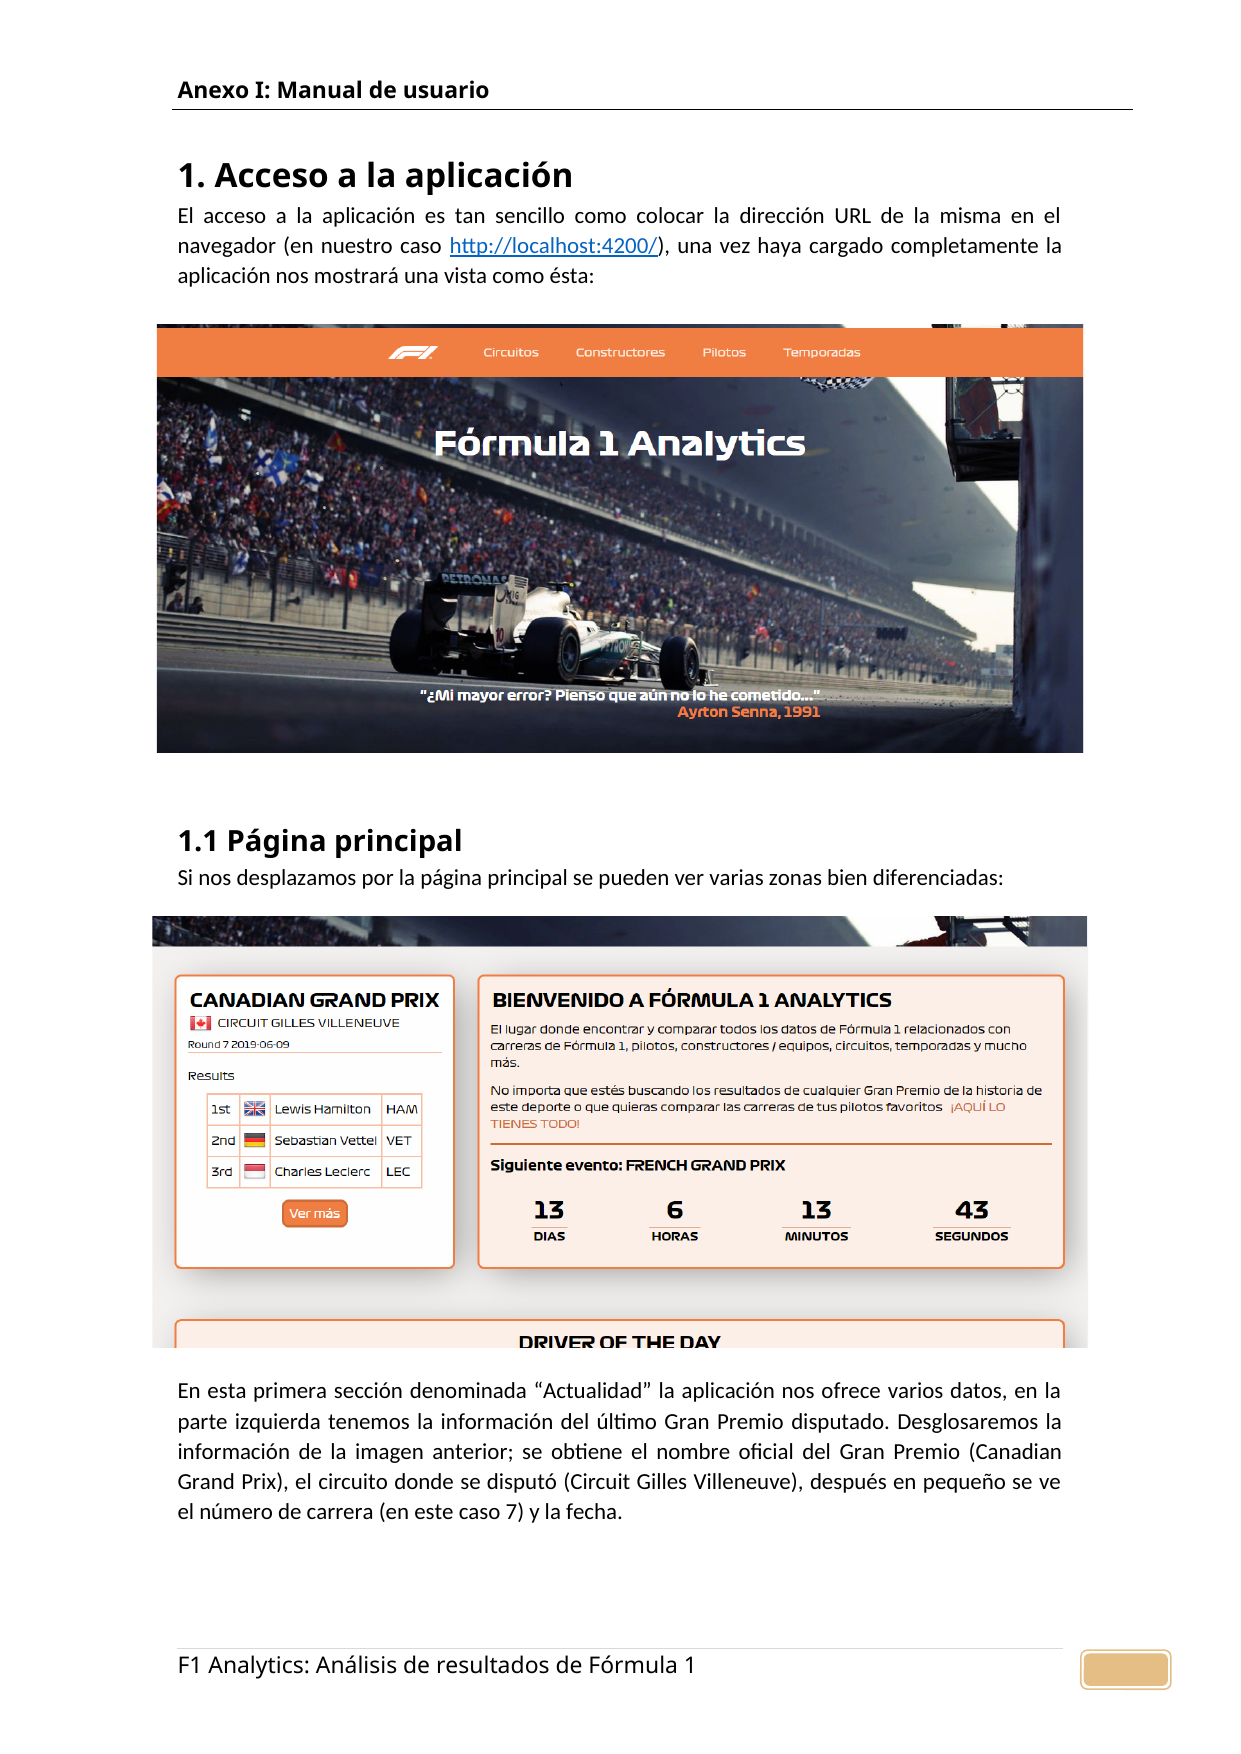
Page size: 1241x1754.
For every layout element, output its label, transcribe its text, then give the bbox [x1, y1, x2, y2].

text 1.1 Página principal [177, 820, 1063, 860]
picture [152, 916, 1089, 1348]
text Si nos desplazamos por la página principal se pueden ver varias zonas bien diferenciadas: [177, 863, 1063, 891]
picture [156, 324, 1084, 753]
text El acceso a la aplicación es tan sencillo como colocar la dirección URL de la misma en el navegador (en nuestro caso http://localhost:4200/), una vez haya cargado completamente la aplicación nos mostrará una vista como ésta: [177, 201, 1063, 289]
text En esta primera sección denominada “Actualidad” la aplicación nos ofrece varios datos, en la parte izquierda tenemos la información del último Gran Premio disputado. Desglosaremos la información de la imagen anterior; se obtiene el nombre oficial del Gran Premio (Canadian Grand Prix), el circuito donde se disputó (Circuit Gilles Villeneuve), después en pequeño se ve el número de carrera (en este caso 7) y la fecha. [177, 1348, 1063, 1526]
text 1. Acceso a la aplicación [177, 152, 1063, 197]
